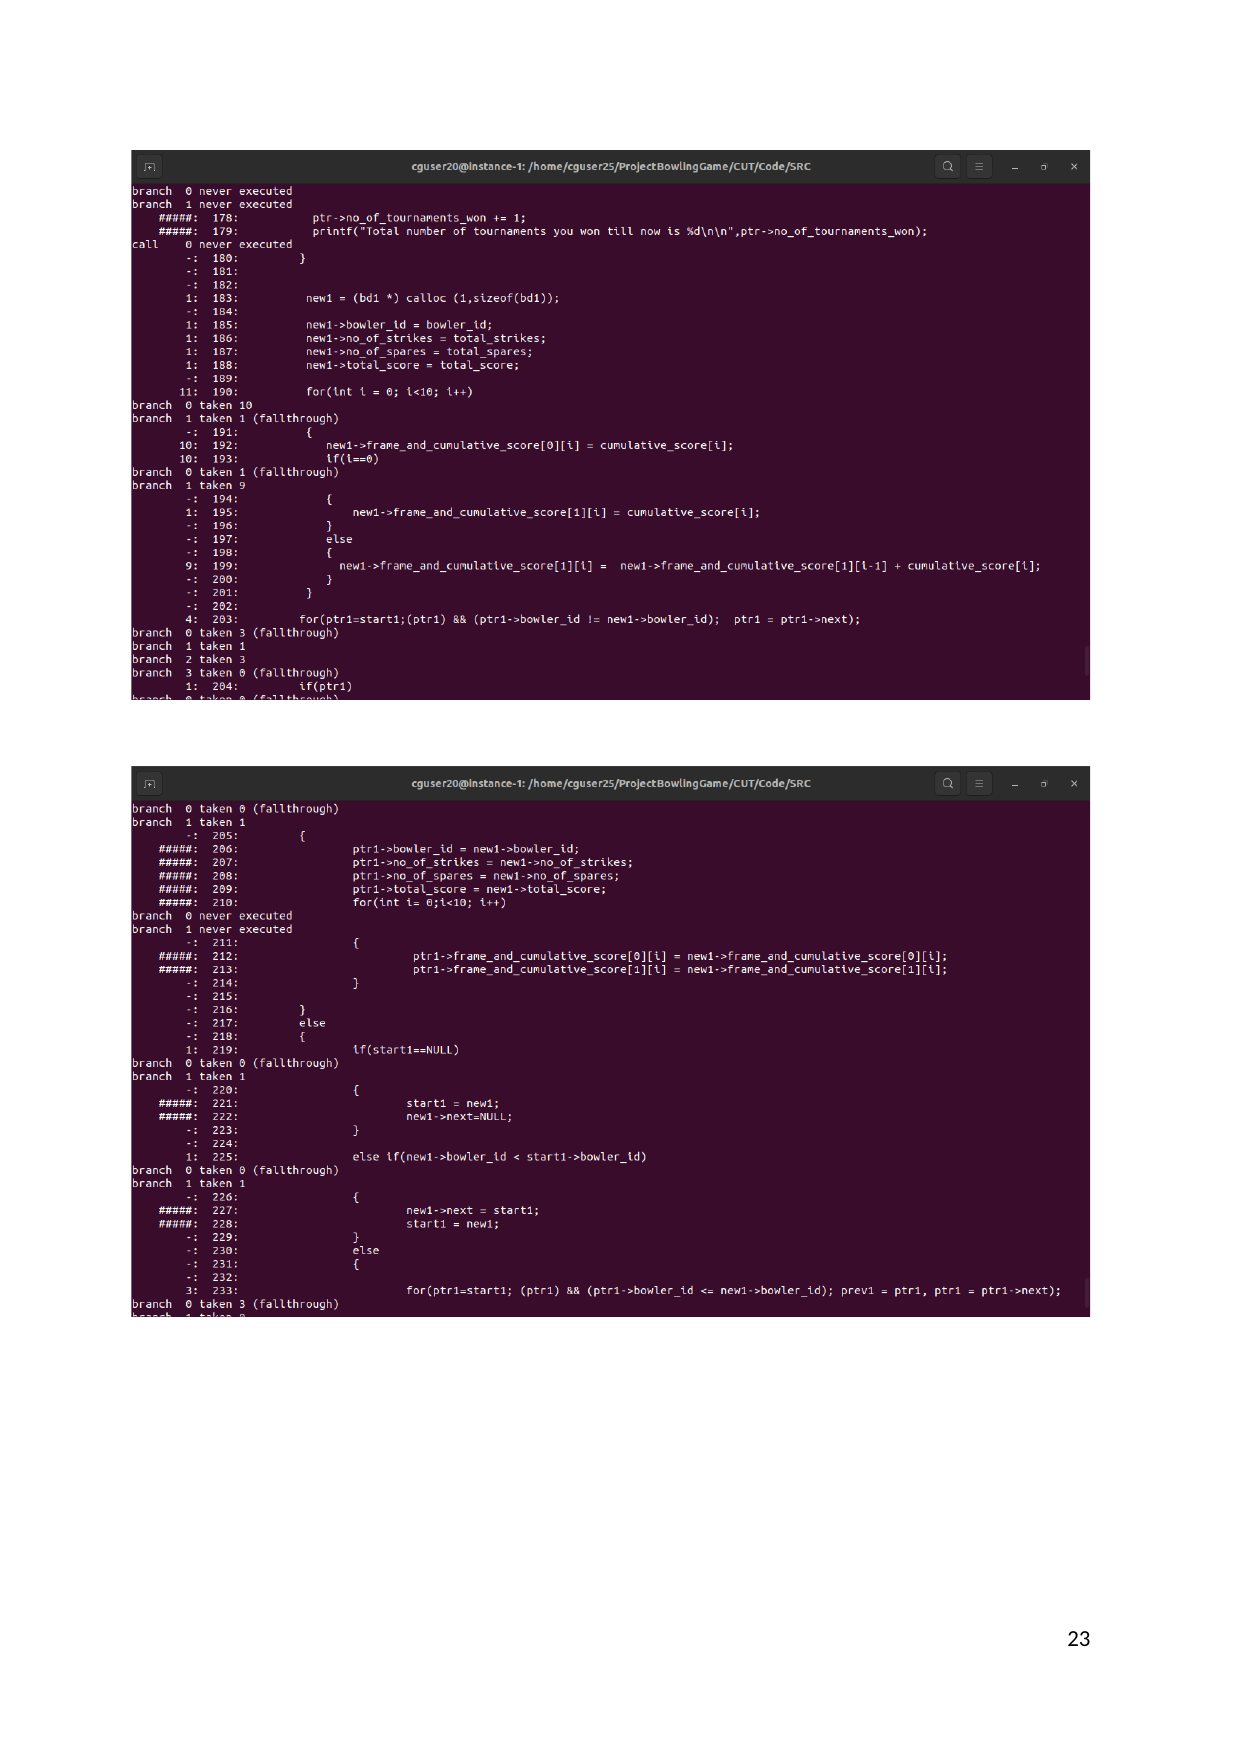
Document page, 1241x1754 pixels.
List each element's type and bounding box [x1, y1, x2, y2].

picture [131, 766, 1091, 1317]
picture [131, 150, 1091, 700]
